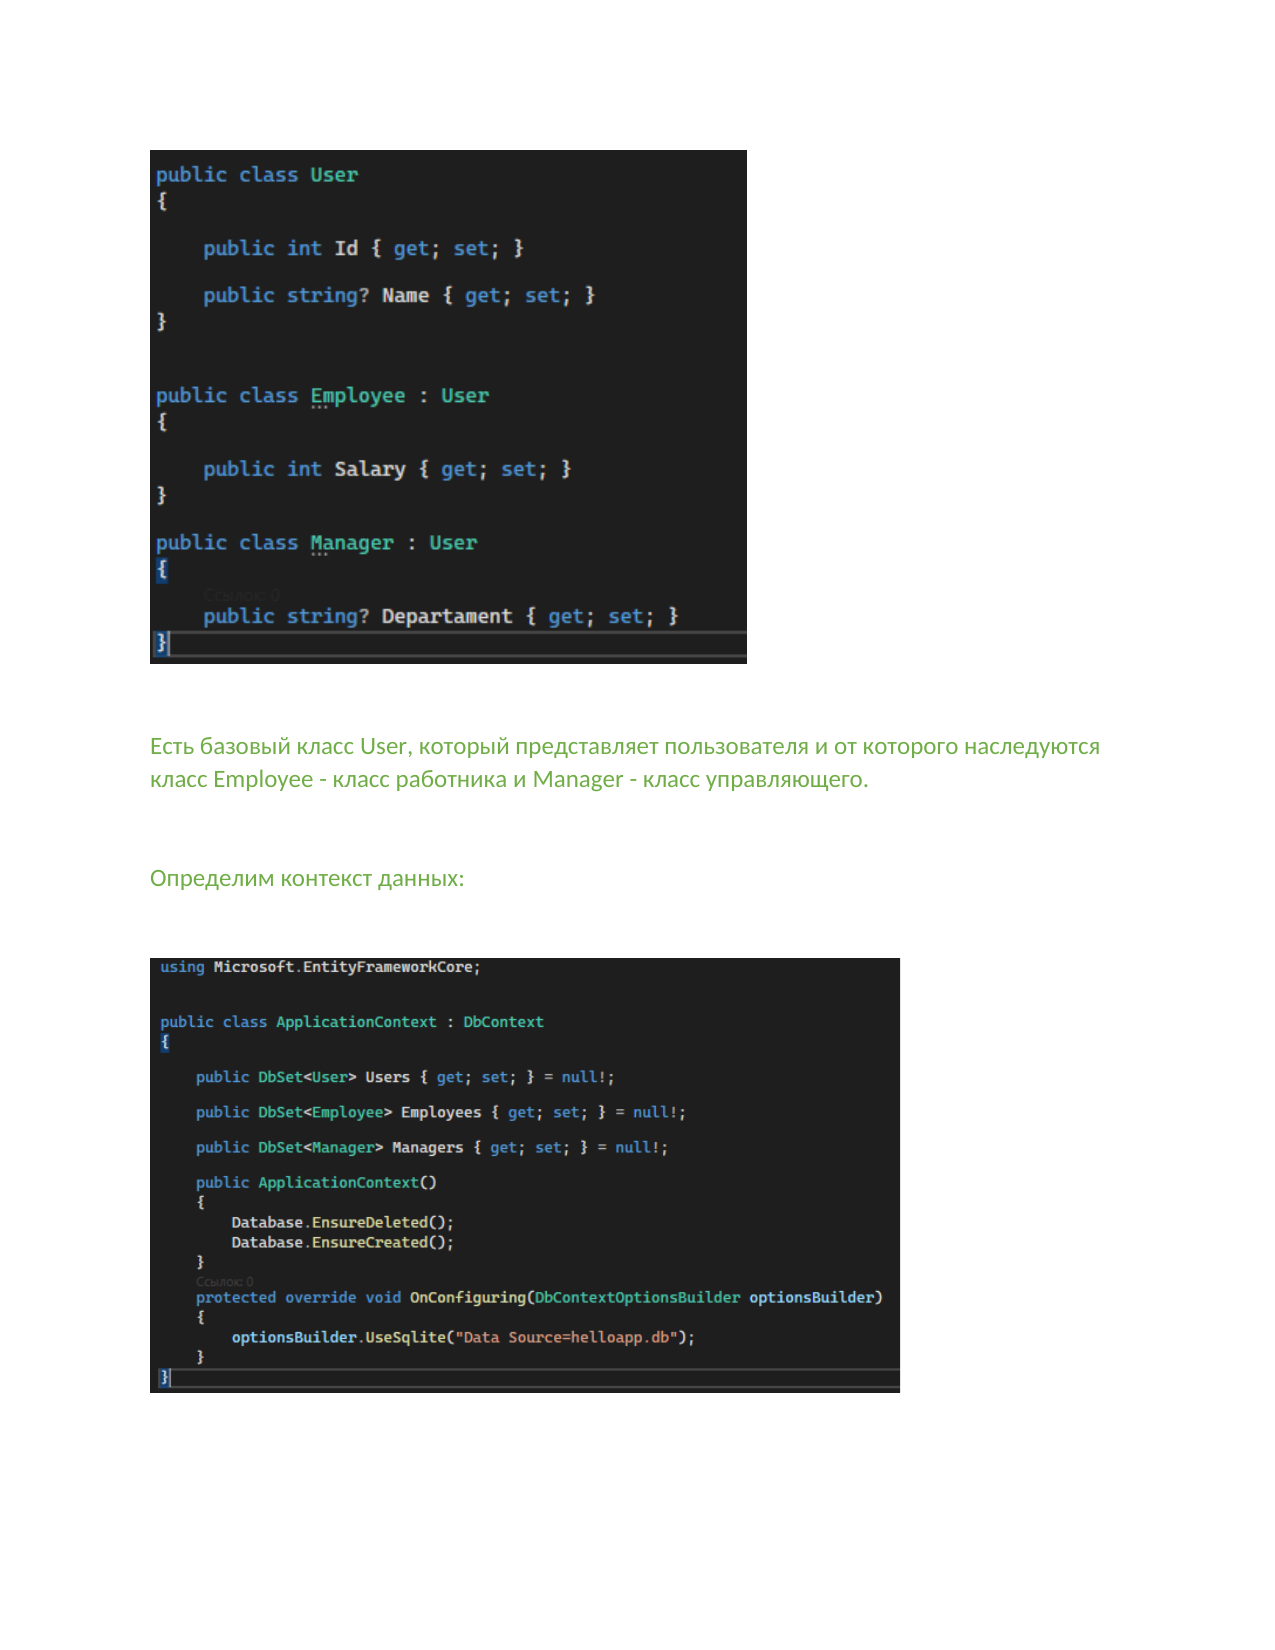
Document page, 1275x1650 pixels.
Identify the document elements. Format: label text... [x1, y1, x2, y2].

text Определим контекст данных: [150, 862, 1125, 892]
text Есть базовый класс User, который представляет пользователя и от которого наследуются класс Employee - класс работника и Manager - класс управляющего. [150, 730, 1125, 793]
picture [150, 958, 901, 1393]
picture [150, 150, 747, 664]
